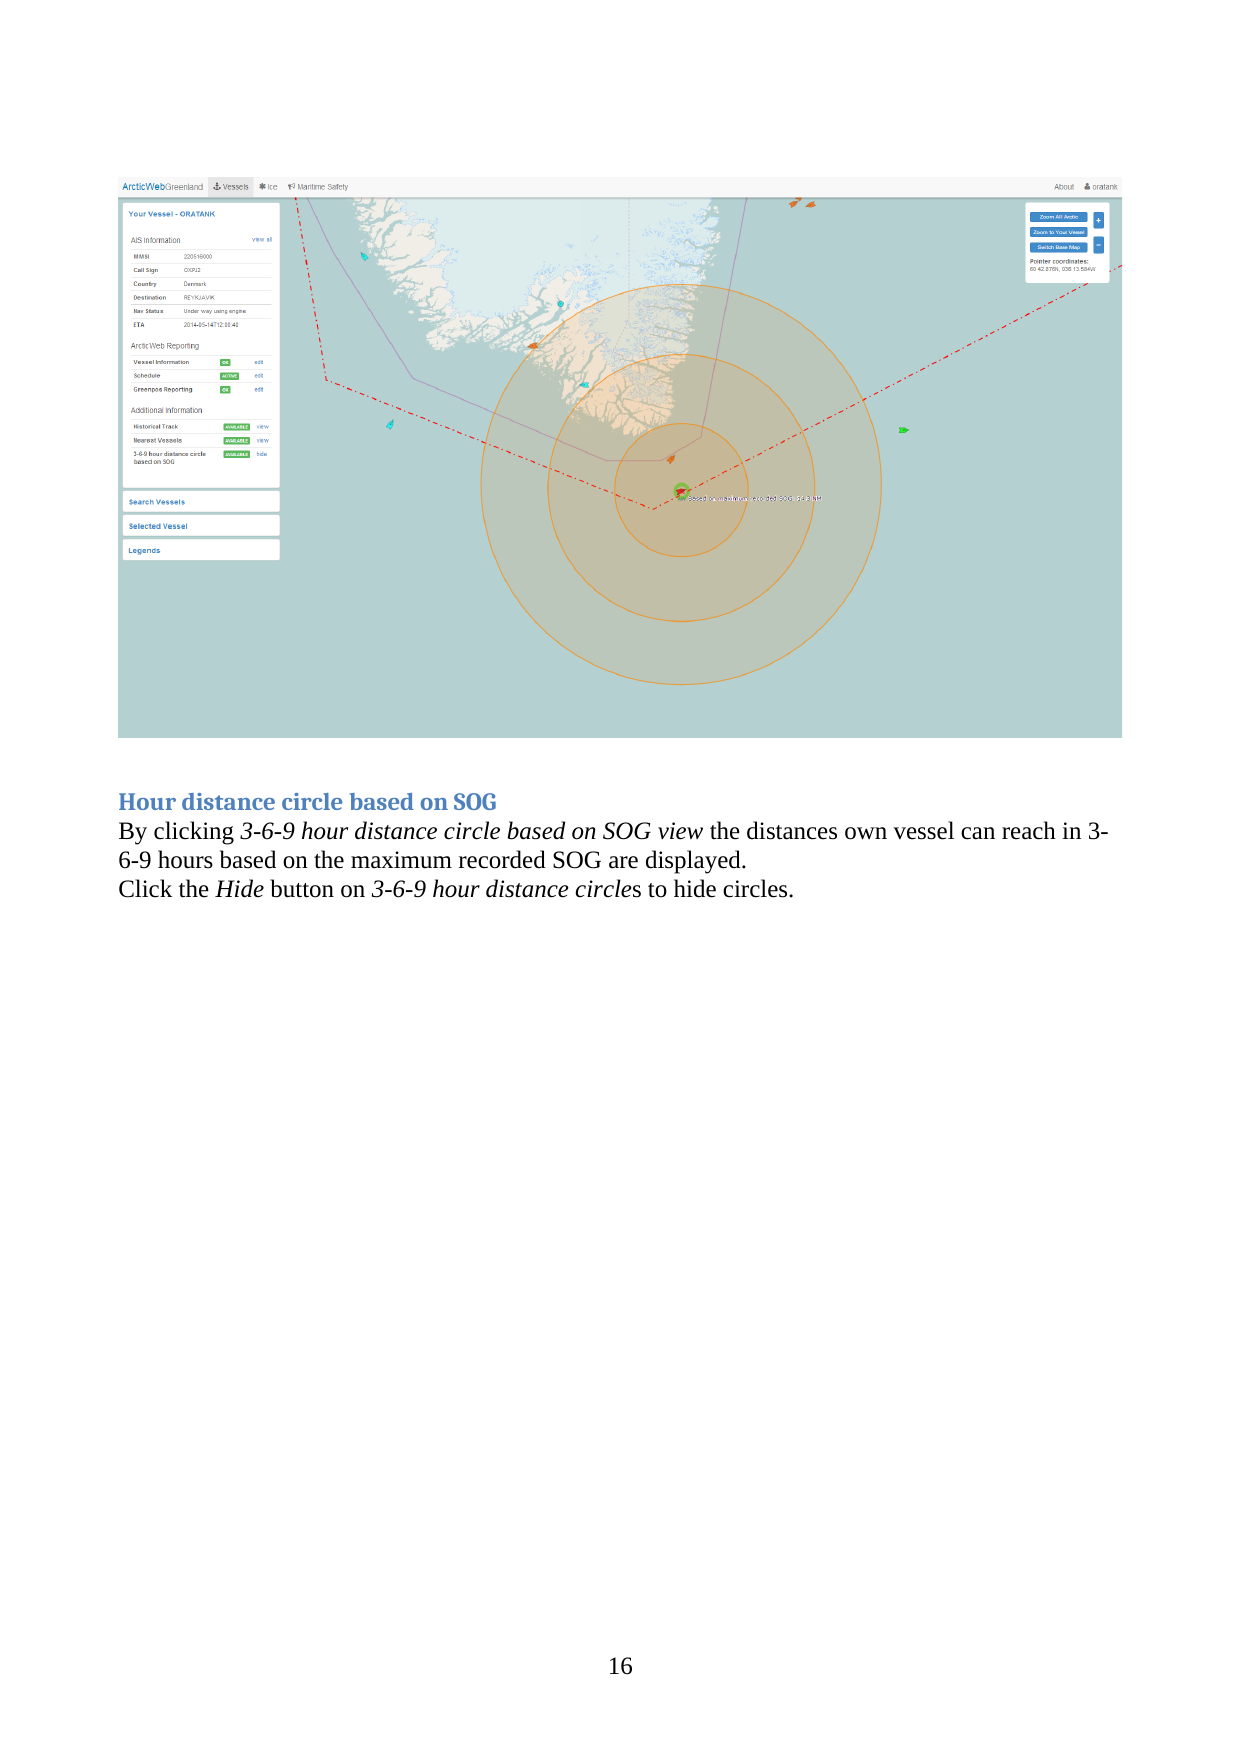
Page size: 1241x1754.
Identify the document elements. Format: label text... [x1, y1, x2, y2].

text Click the Hide button on 3-6-9 hour distance circles to hide circles. [118, 874, 1122, 902]
text By clicking 3-6-9 hour distance circle based on SOG view the distances own vessel can reach in 3-6-9 hours based on the maximum recorded SOG are displayed. [118, 816, 1122, 874]
subtitle Hour distance circle based on SOG [118, 787, 1122, 816]
picture [118, 177, 1123, 738]
